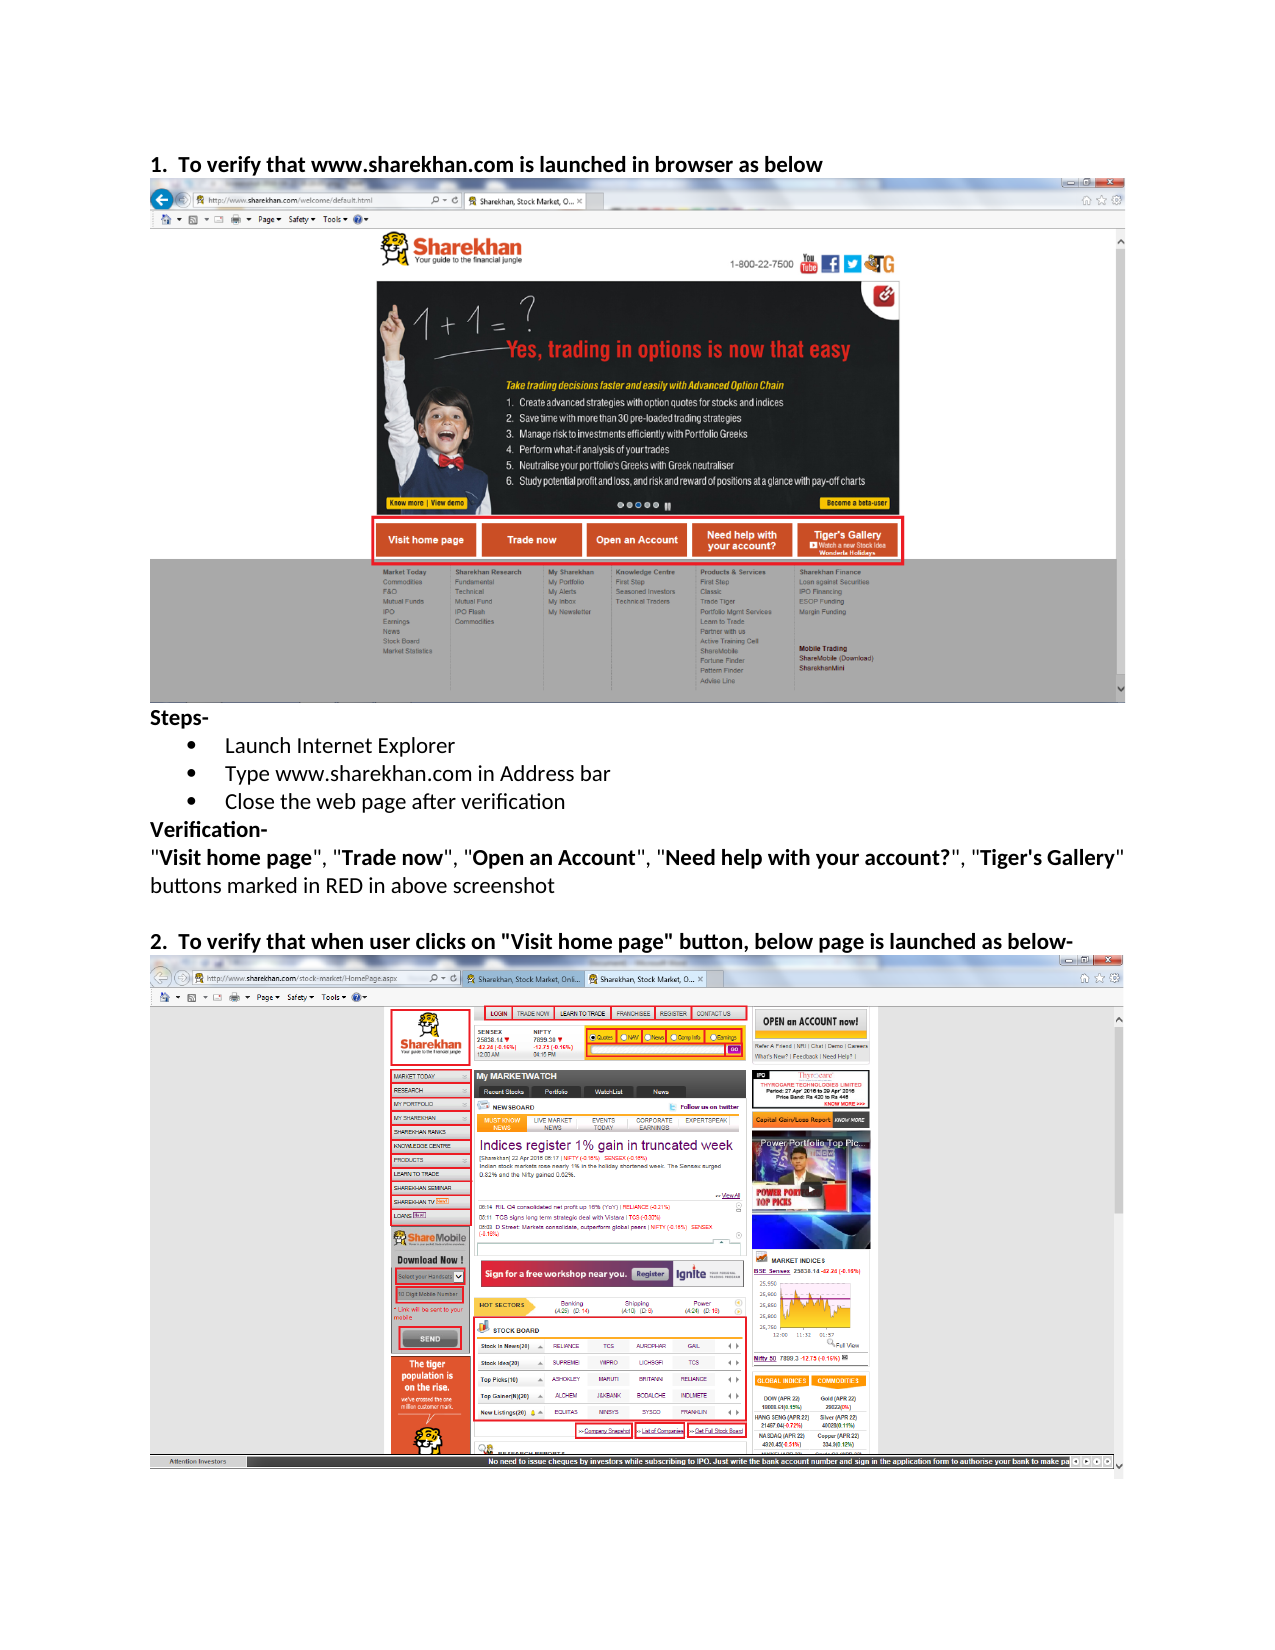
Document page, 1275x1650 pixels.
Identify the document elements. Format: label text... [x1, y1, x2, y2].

text Verification- [150, 815, 1125, 843]
picture [157, 195, 167, 205]
list Type www.sharekhan.com in Address bar [187, 759, 1125, 787]
list Close the web page after verification [187, 787, 1125, 815]
list Launch Internet Explorer [187, 731, 1125, 759]
text 1. To verify that www.sharekhan.com is launched in browser as below [150, 150, 1125, 178]
text 2. To verify that when user clicks on "Visit home page" button, below page is launched as below- [150, 927, 1125, 955]
picture [150, 955, 1124, 1479]
text "Visit home page", "Trade now", "Open an Account", "Need help with your account?", "Tiger's Gallery" buttons marked in RED in above screenshot [150, 843, 1125, 899]
text Steps- [150, 703, 1125, 731]
picture [150, 178, 1125, 703]
